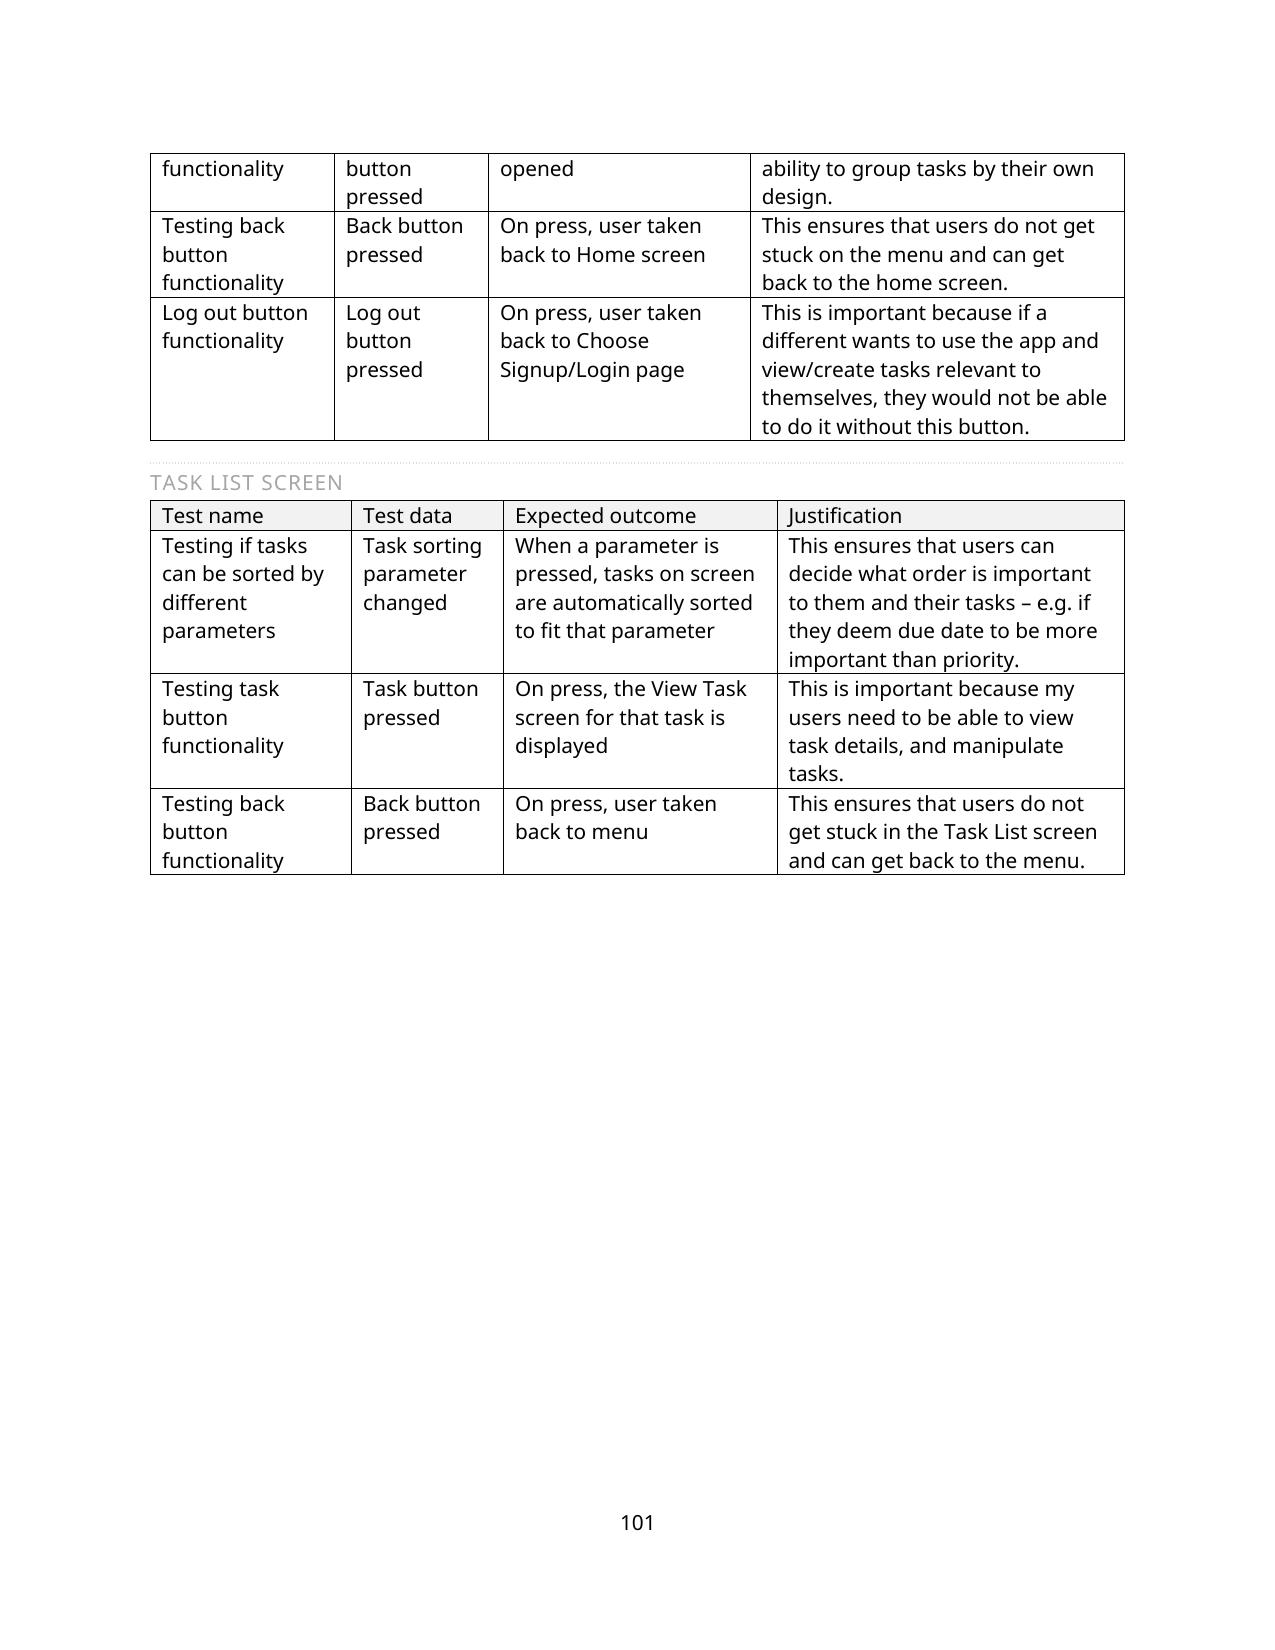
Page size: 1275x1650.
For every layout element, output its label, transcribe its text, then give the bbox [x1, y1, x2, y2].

table_header Test name [151, 501, 351, 530]
table_cell When a parameter is pressed, tasks on screen are automatically sorted to fit that parameter [504, 531, 777, 673]
table_cell On press, user taken back to Choose Signup/Login page [489, 298, 750, 440]
table_cell Testing back button functionality [151, 212, 334, 297]
table_cell Log out button functionality [151, 298, 334, 440]
table_cell Testing if tasks can be sorted by different parameters [151, 531, 351, 673]
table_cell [151, 154, 334, 211]
table_cell Task button pressed [352, 674, 503, 788]
table_cell This ensures that users can decide what order is important to them and their tasks – e.g. if they deem due date to be more important than priority. [778, 531, 1124, 673]
table_cell This ensures that users do not get stuck on the menu and can get back to the home screen. [751, 212, 1124, 297]
subtitle Task list screen [150, 462, 1125, 496]
table_cell This is important because my users need to be able to view task details, and manipulate tasks. [778, 674, 1124, 788]
table_cell On press, user taken back to menu [504, 789, 777, 874]
table_cell Log out button pressed [335, 298, 488, 440]
table_cell Task sorting parameter changed [352, 531, 503, 673]
table_header Justification [778, 501, 1124, 530]
table_cell Back button pressed [335, 212, 488, 297]
table_cell Testing task button functionality [151, 674, 351, 788]
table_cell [751, 154, 1124, 211]
table_cell Back button pressed [352, 789, 503, 874]
table_header Test data [352, 501, 503, 530]
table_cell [489, 154, 750, 211]
table_cell On press, the View Task screen for that task is displayed [504, 674, 777, 788]
table_cell Testing back button functionality [151, 789, 351, 874]
table_header Expected outcome [504, 501, 777, 530]
table_cell This ensures that users do not get stuck in the Task List screen and can get back to the menu. [778, 789, 1124, 874]
table_cell On press, user taken back to Home screen [489, 212, 750, 297]
table_cell This is important because if a different wants to use the app and view/create tasks relevant to themselves, they would not be able to do it without this button. [751, 298, 1124, 440]
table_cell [335, 154, 488, 211]
